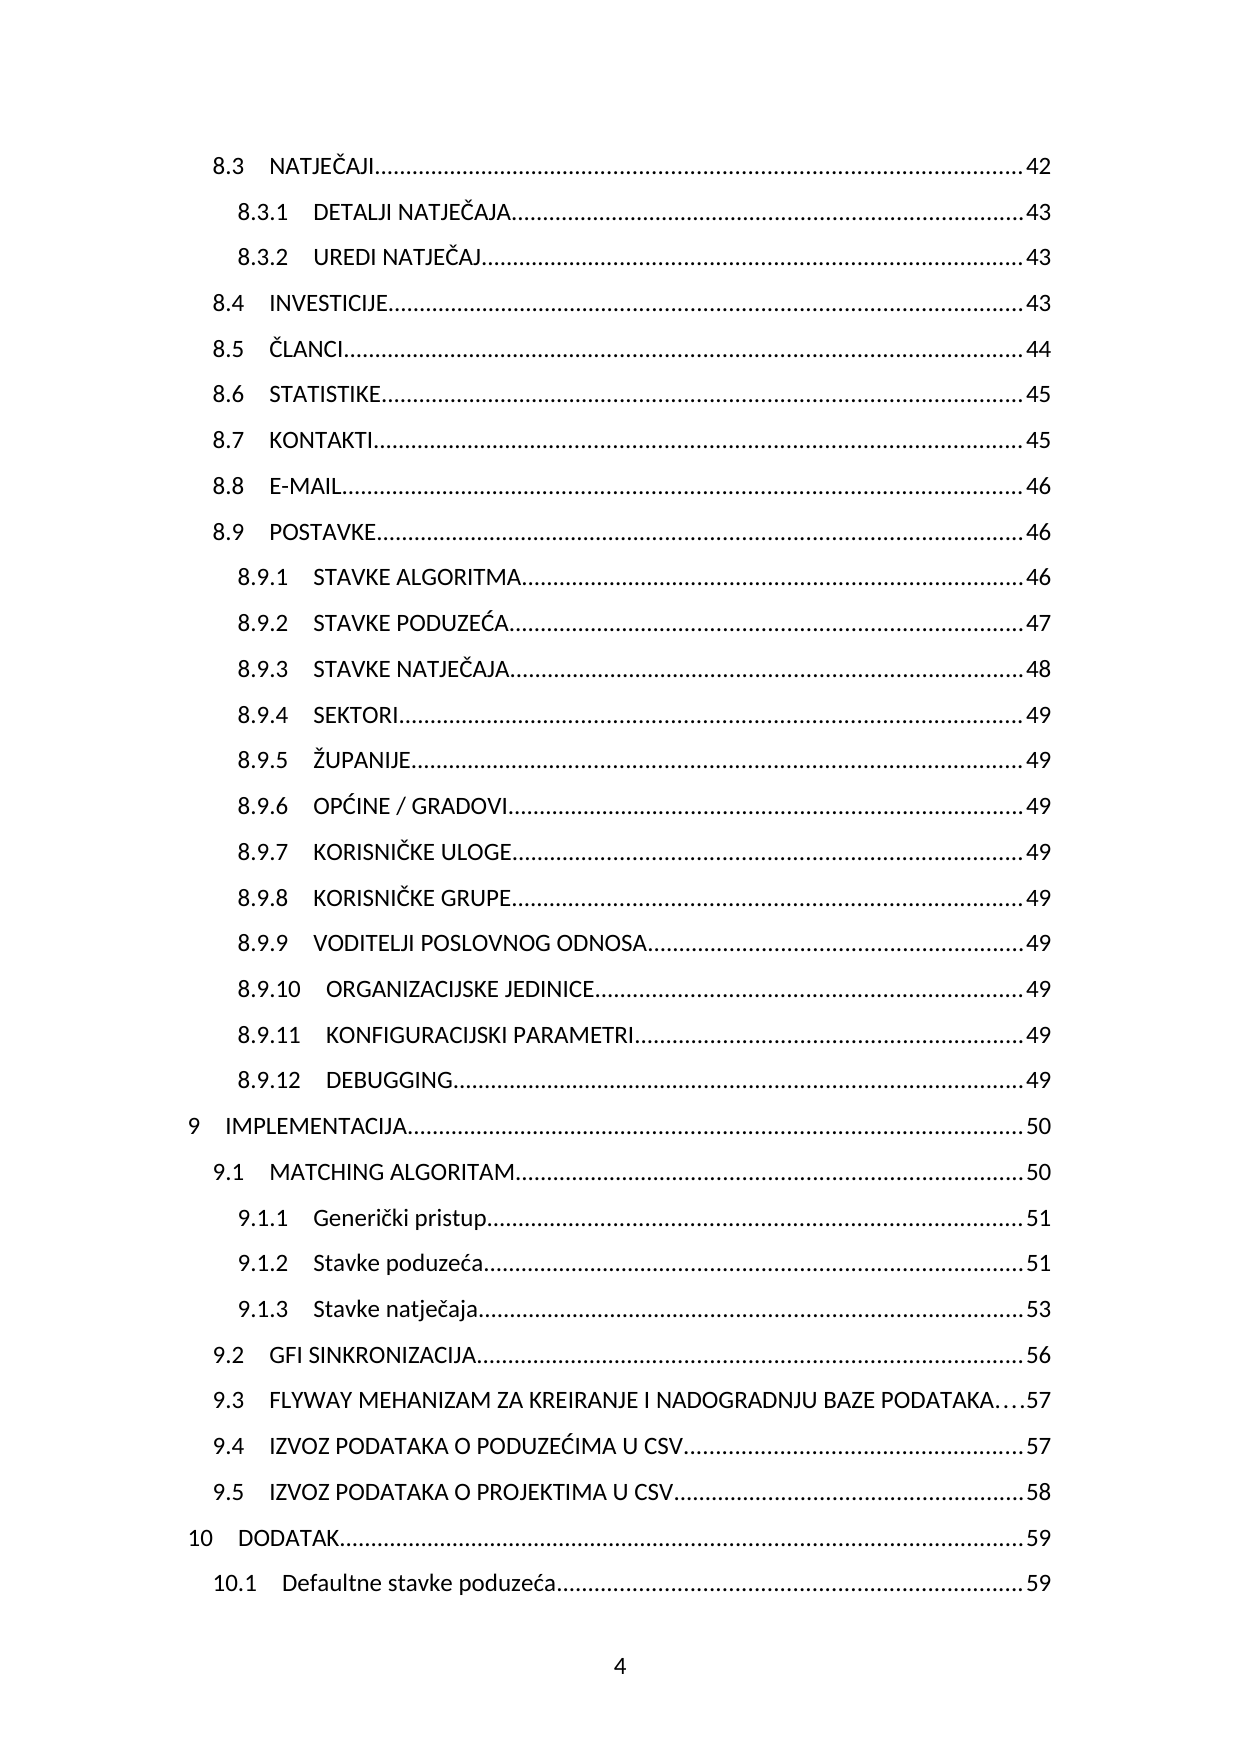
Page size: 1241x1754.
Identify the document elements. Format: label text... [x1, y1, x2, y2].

text 9.1.2 Stavke poduzeća 51 [237, 1247, 1053, 1278]
text 8.9.7 KORISNIČKE ULOGE 49 [237, 836, 1053, 866]
text 8.9.9 VODITELJI POSLOVNOG ODNOSA 49 [237, 927, 1053, 958]
text 8.9 POSTAVKE 46 [212, 516, 1053, 546]
text 9.2 GFI SINKRONIZACIJA 56 [212, 1339, 1053, 1369]
text 9.5 IZVOZ PODATAKA O PROJEKTIMA U CSV 58 [212, 1476, 1053, 1507]
text 8.9.6 OPĆINE / GRADOVI 49 [237, 790, 1053, 821]
text 8.4 INVESTICIJE 43 [212, 287, 1053, 318]
text 8.9.11 KONFIGURACIJSKI PARAMETRI 49 [237, 1019, 1053, 1049]
text 8.3.2 UREDI NATJEČAJ 43 [237, 241, 1053, 272]
text 8.5 ČLANCI 44 [212, 333, 1053, 363]
text 9 IMPLEMENTACIJA 50 [187, 1110, 1053, 1141]
text 8.8 E-MAIL 46 [212, 470, 1053, 501]
text 8.9.1 STAVKE ALGORITMA 46 [237, 562, 1053, 592]
text 8.9.3 STAVKE NATJEČAJA 48 [237, 653, 1053, 683]
text 8.9.2 STAVKE PODUZEĆA 47 [237, 607, 1053, 638]
text 8.3 NATJEČAJI 42 [212, 150, 1053, 181]
text 9.1 MATCHING ALGORITAM 50 [212, 1156, 1053, 1187]
text 8.9.12 DEBUGGING 49 [237, 1064, 1053, 1095]
text 9.1.1 Generički pristup 51 [237, 1202, 1053, 1232]
text 8.9.5 ŽUPANIJE 49 [237, 744, 1053, 775]
text 8.9.10 ORGANIZACIJSKE JEDINICE 49 [237, 973, 1053, 1004]
text 9.3 FLYWAY MEHANIZAM ZA KREIRANJE I NADOGRADNJU BAZE PODATAKA 57 [212, 1385, 1053, 1415]
text 8.7 KONTAKTI 45 [212, 424, 1053, 455]
text 10 DODATAK 59 [187, 1522, 1053, 1552]
text 8.3.1 DETALJI NATJEČAJA 43 [237, 196, 1053, 226]
text 9.1.3 Stavke natječaja 53 [237, 1293, 1053, 1324]
text 8.9.4 SEKTORI 49 [237, 699, 1053, 729]
text 8.9.8 KORISNIČKE GRUPE 49 [237, 882, 1053, 912]
text 10.1 Defaultne stavke poduzeća 59 [212, 1568, 1053, 1598]
text 9.4 IZVOZ PODATAKA O PODUZEĆIMA U CSV 57 [212, 1430, 1053, 1461]
text 8.6 STATISTIKE 45 [212, 379, 1053, 409]
